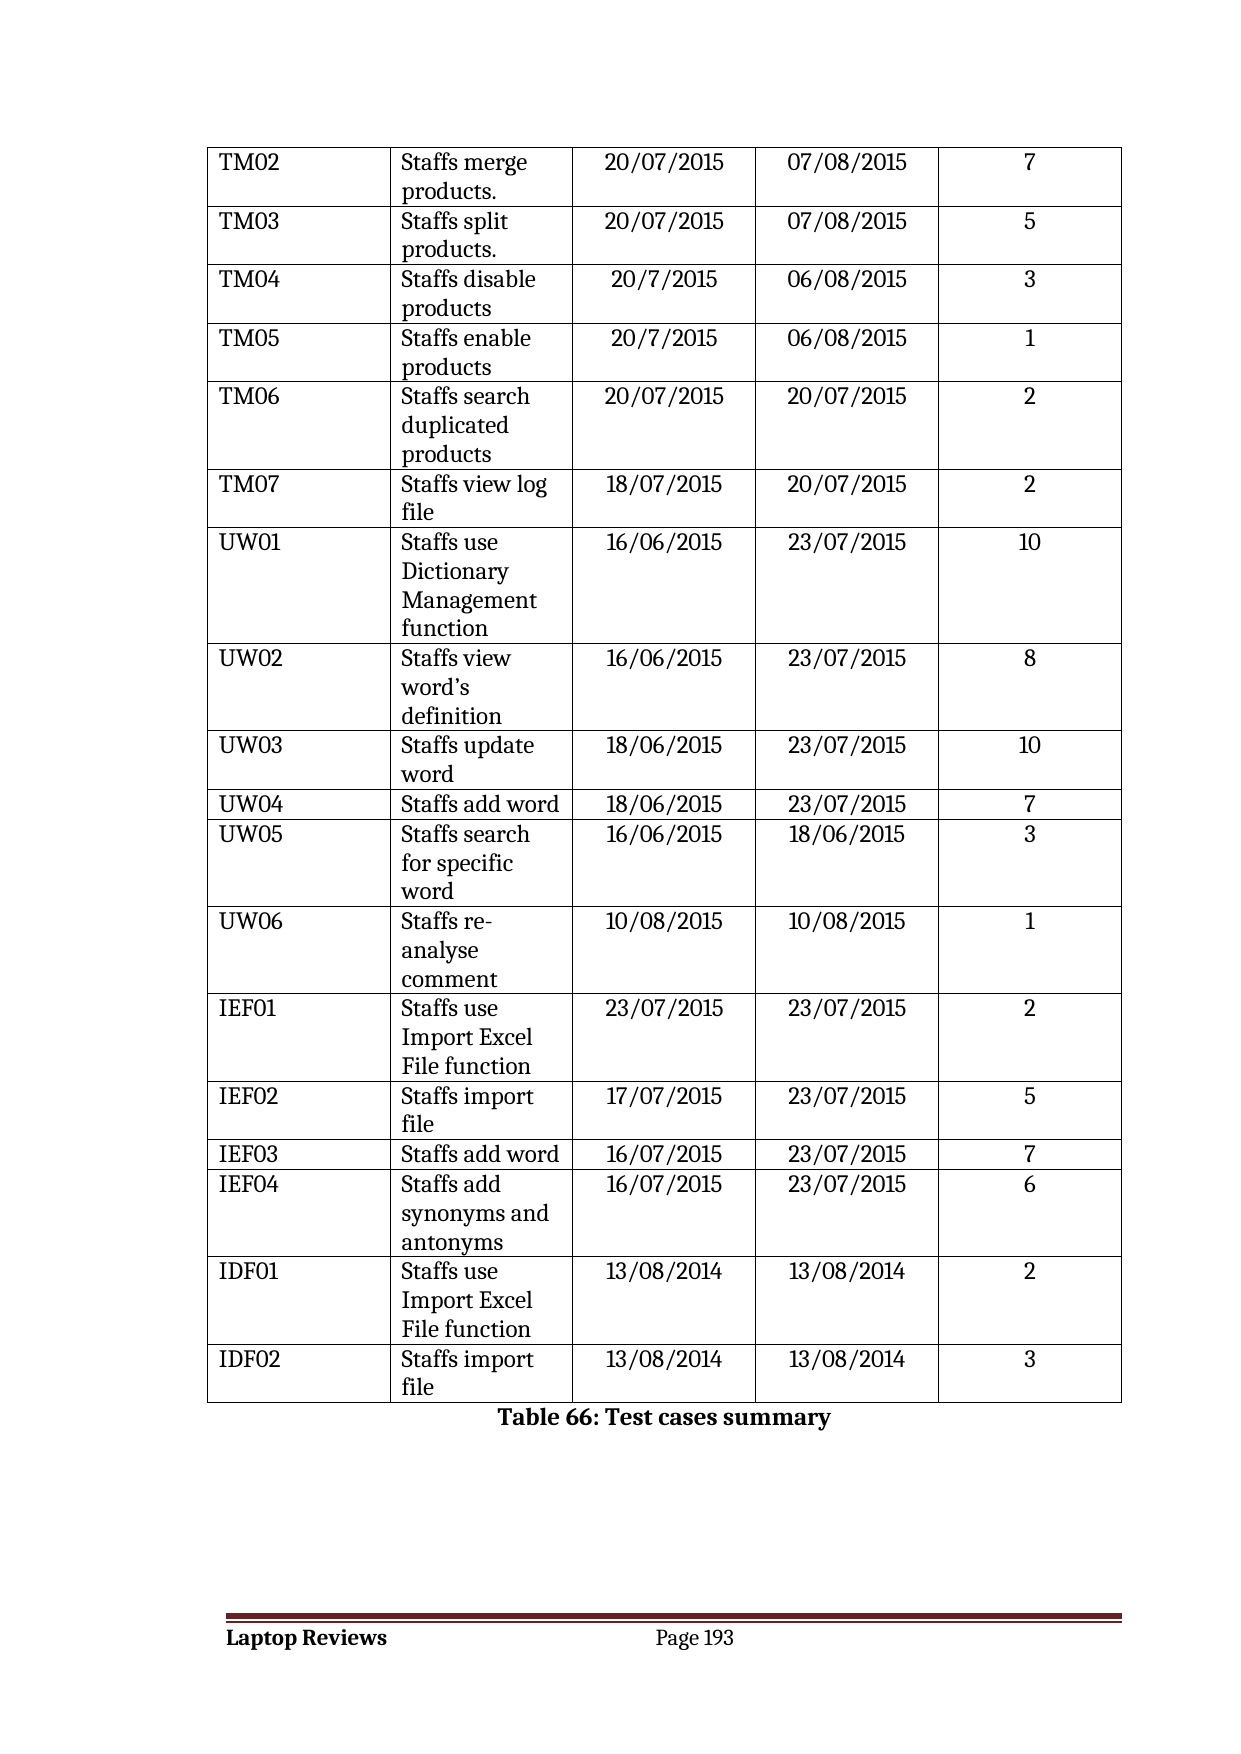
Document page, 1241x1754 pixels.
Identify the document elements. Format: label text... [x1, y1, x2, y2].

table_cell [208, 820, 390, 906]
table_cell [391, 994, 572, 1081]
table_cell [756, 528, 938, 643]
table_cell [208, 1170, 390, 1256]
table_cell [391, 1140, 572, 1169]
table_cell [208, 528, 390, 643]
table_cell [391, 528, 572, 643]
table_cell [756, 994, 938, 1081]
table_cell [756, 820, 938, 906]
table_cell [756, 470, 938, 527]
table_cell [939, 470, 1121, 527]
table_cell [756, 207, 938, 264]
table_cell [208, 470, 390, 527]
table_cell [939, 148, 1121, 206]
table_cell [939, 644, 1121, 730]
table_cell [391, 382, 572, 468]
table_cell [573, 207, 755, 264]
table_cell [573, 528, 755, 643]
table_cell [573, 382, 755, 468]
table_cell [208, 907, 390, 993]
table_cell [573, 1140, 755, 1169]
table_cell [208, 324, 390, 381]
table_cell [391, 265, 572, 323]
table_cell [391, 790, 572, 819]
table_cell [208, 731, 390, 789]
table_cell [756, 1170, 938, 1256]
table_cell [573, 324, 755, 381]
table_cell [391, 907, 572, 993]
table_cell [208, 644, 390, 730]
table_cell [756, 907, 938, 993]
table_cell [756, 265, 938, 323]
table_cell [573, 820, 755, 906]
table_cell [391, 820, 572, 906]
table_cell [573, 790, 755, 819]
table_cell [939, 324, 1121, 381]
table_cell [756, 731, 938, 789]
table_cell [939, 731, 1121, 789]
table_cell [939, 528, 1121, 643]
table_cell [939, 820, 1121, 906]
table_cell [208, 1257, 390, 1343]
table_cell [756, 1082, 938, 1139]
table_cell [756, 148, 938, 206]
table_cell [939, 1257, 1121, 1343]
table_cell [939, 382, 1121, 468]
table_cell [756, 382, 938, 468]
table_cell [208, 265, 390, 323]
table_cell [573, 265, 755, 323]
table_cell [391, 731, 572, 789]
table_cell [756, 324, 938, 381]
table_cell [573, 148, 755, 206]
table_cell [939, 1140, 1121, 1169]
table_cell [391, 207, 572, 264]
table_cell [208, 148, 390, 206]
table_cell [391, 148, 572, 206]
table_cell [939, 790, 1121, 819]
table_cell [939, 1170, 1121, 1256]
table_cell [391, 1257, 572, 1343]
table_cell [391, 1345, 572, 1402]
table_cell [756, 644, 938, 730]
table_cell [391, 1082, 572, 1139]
text Table 66: Test cases summary [207, 1403, 1122, 1432]
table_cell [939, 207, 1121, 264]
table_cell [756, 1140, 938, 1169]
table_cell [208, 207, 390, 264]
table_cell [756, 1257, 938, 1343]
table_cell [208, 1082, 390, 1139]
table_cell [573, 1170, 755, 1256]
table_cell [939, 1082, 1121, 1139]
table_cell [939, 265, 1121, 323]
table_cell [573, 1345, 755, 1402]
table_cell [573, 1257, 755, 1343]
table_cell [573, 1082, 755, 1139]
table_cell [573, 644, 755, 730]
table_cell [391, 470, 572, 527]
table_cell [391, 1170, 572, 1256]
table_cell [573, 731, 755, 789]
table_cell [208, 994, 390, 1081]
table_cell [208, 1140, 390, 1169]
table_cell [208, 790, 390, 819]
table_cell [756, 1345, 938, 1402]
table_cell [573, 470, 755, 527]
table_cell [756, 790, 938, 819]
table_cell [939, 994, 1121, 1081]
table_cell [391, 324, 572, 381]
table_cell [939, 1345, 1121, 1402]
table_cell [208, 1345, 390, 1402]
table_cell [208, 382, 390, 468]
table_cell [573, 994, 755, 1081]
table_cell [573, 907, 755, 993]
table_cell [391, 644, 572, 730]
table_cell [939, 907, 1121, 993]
